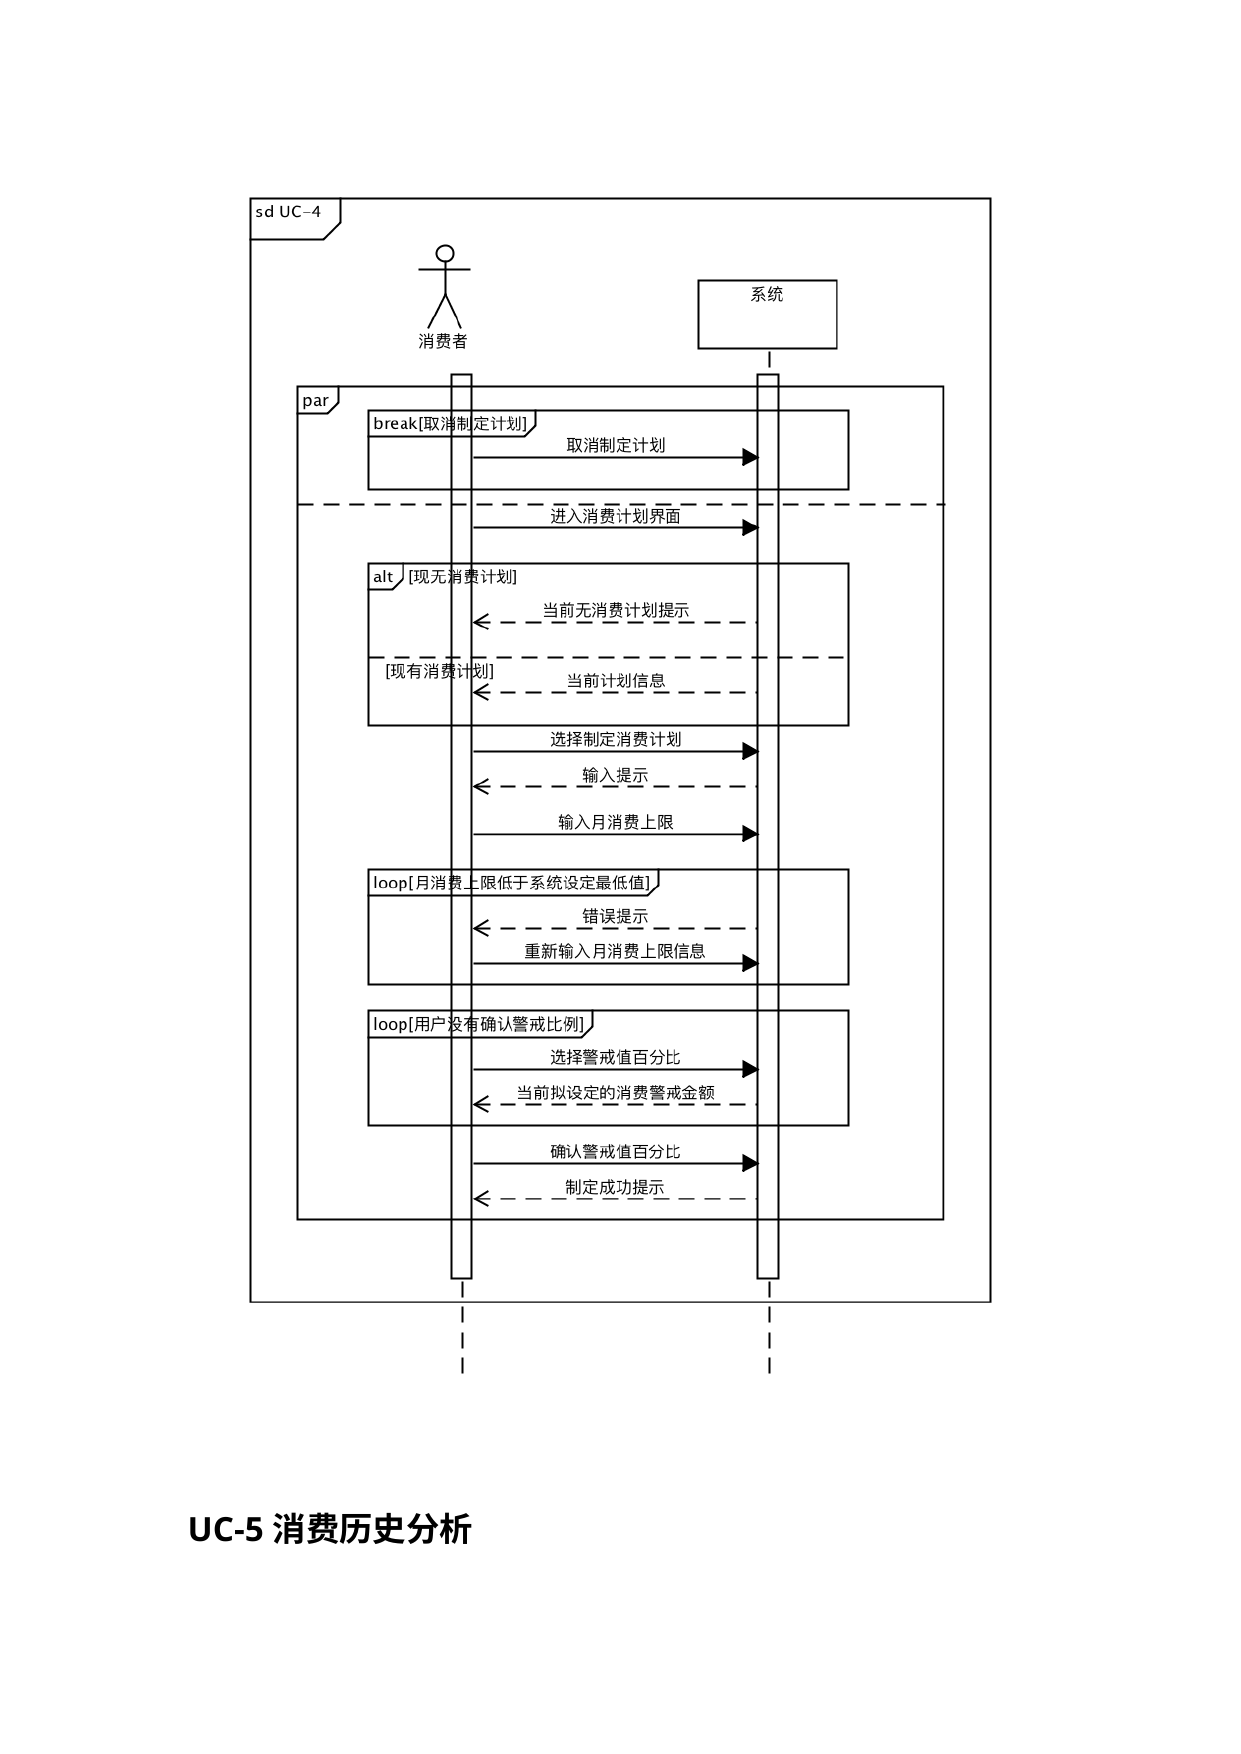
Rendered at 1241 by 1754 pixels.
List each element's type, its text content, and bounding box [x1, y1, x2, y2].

text UC-5 消费历史分析 [187, 1494, 1053, 1559]
picture [187, 162, 1053, 1406]
